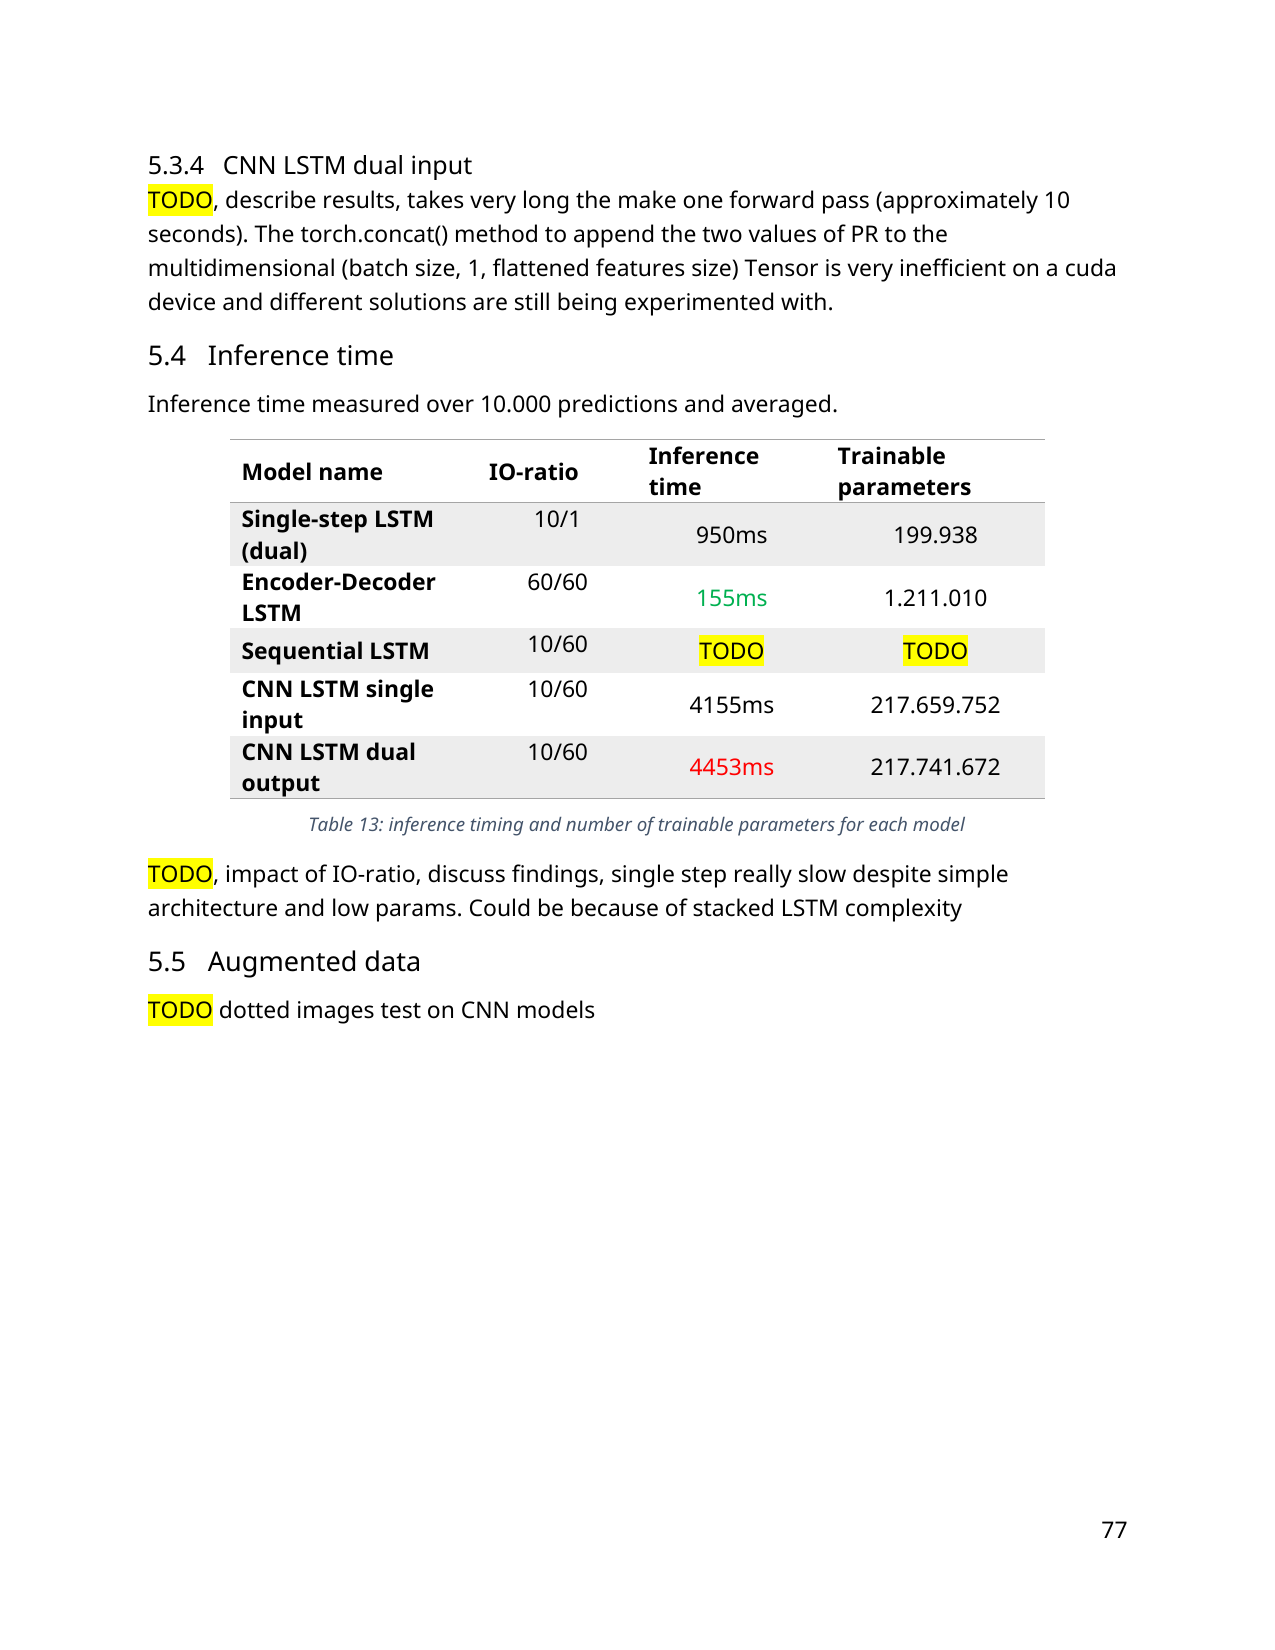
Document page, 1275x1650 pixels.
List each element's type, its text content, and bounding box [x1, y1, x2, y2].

table_cell 4453ms [637, 736, 826, 798]
table_header Model name [230, 440, 478, 502]
table_cell CNN LSTM dual output [230, 736, 478, 798]
table_cell Encoder-Decoder LSTM [230, 566, 478, 628]
table_cell 10/60 [478, 736, 637, 798]
table_header Trainable parameters [826, 440, 1045, 502]
table_cell 10/1 [478, 503, 637, 566]
subtitle CNN LSTM dual input [148, 148, 1127, 182]
table_cell 217.659.752 [826, 673, 1045, 736]
table_cell CNN LSTM single input [230, 673, 478, 736]
table_cell TODO [637, 628, 826, 673]
table_cell 199.938 [826, 503, 1045, 566]
table_cell 10/60 [478, 673, 637, 736]
text TODO dotted images test on CNN models [213, 994, 1127, 1026]
table_header Inference time [637, 440, 826, 502]
text Inference time measured over 10.000 predictions and averaged. [148, 388, 1127, 419]
table_cell TODO [826, 628, 1045, 673]
table_cell 950ms [637, 503, 826, 566]
table_cell 60/60 [478, 566, 637, 628]
table_header IO-ratio [478, 440, 637, 502]
text TODO, describe results, takes very long the make one forward pass (approximately 10 seconds). The torch.concat() method to append the two values of PR to the multidimensional (batch size, 1, flattened features size) Tensor is very inefficient on a cuda device and different solutions are still being experimented with. [148, 184, 1127, 317]
table_cell 1.211.010 [826, 566, 1045, 628]
table_cell Single-step LSTM (dual) [230, 503, 478, 566]
table_cell 155ms [637, 566, 826, 628]
table_cell 10/60 [478, 628, 637, 673]
text TODO, impact of IO-ratio, discuss findings, single step really slow despite simple architecture and low params. Could be because of stacked LSTM complexity [148, 858, 1127, 923]
table_cell 4155ms [637, 673, 826, 736]
text Table 13: inference timing and number of trainable parameters for each model [148, 812, 1127, 837]
subtitle Inference time [148, 336, 1127, 373]
table_cell 217.741.672 [826, 736, 1045, 798]
subtitle Augmented data [148, 942, 1127, 979]
table_cell Sequential LSTM [230, 628, 478, 673]
